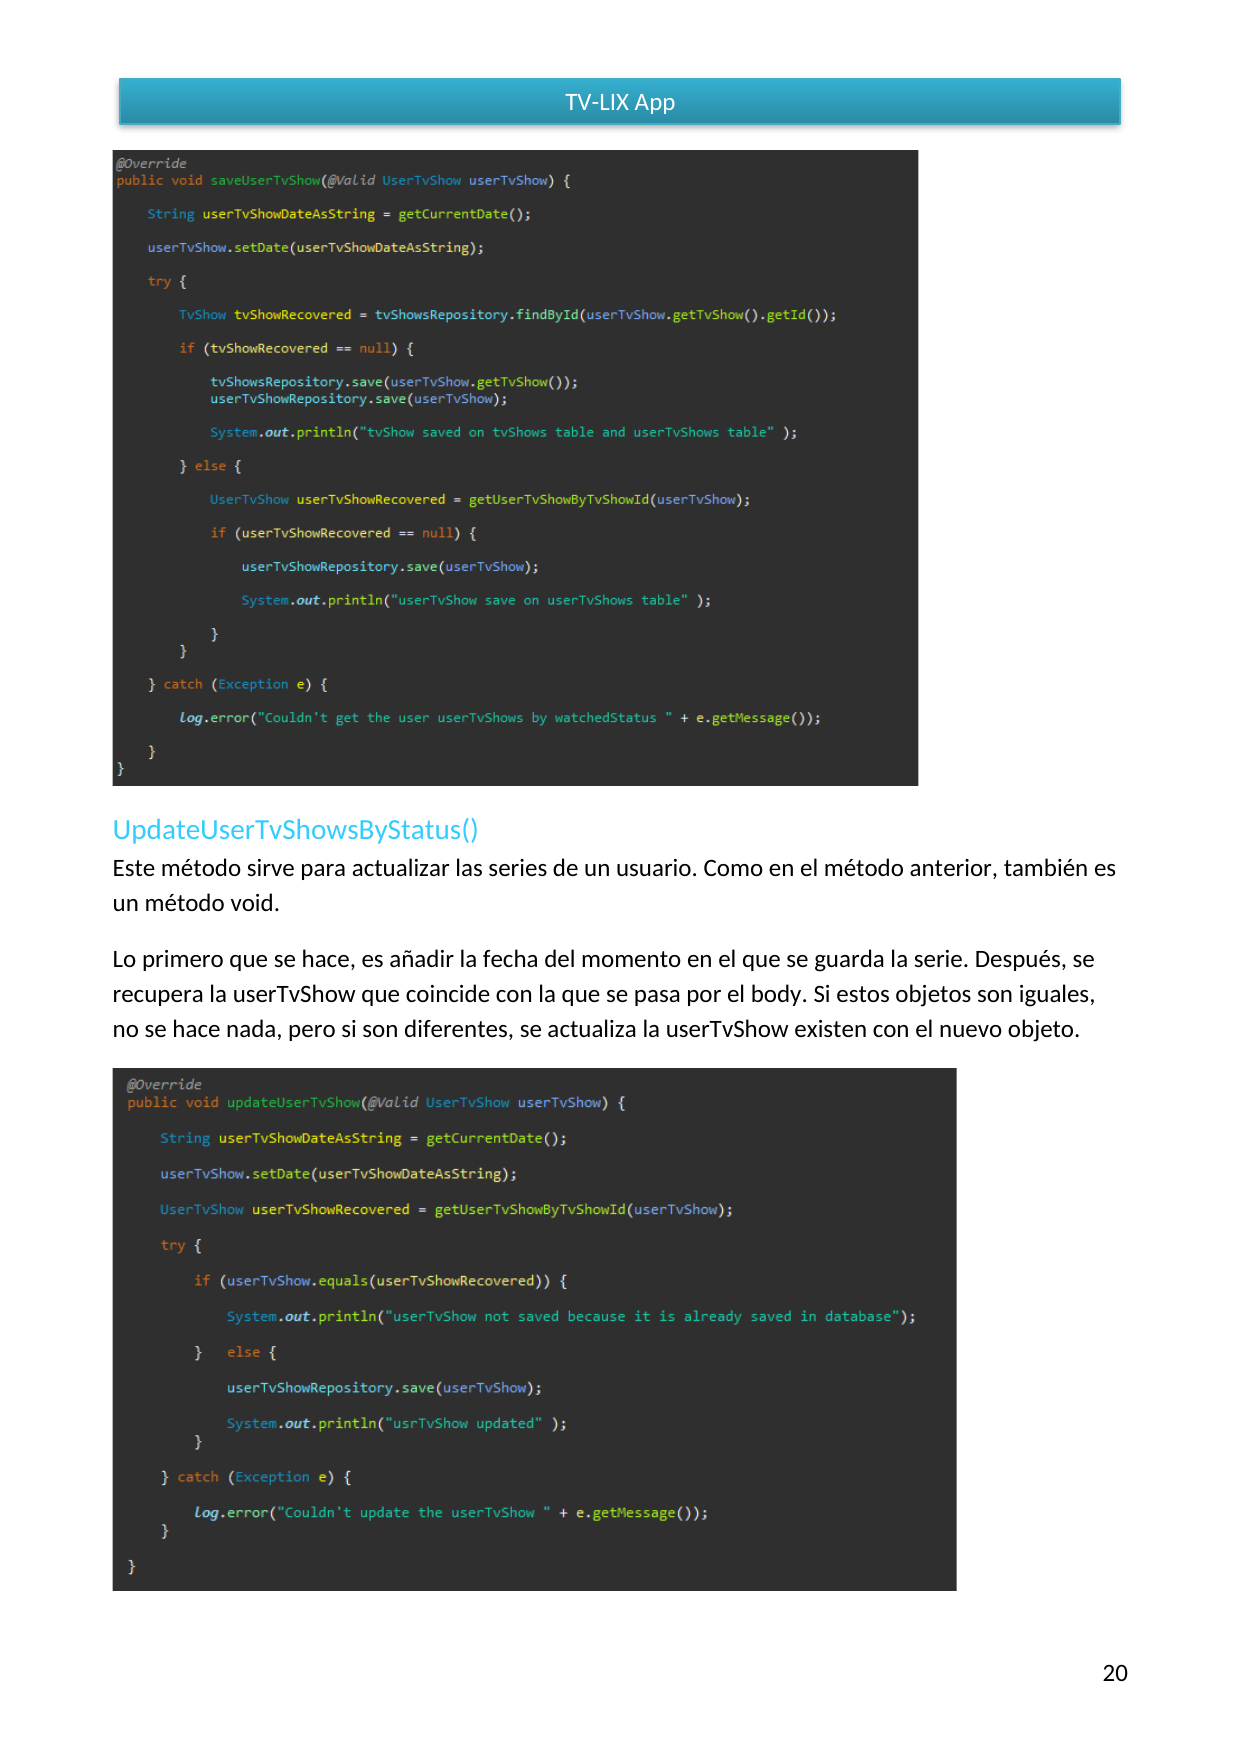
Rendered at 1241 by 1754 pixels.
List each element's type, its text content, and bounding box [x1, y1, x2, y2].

picture [112, 150, 919, 786]
text Este método sirve para actualizar las series de un usuario. Como en el método anterior, también es un método void. [112, 852, 1128, 918]
picture [112, 1068, 957, 1591]
subtitle UpdateUserTvShowsByStatus() [112, 811, 1128, 847]
text Lo primero que se hace, es añadir la fecha del momento en el que se guarda la serie. Después, se recupera la userTvShow que coincide con la que se pasa por el body. Si estos objetos son iguales, no se hace nada, pero si son diferentes, se actualiza la userTvShow existen con el nuevo objeto. [112, 943, 1128, 1043]
